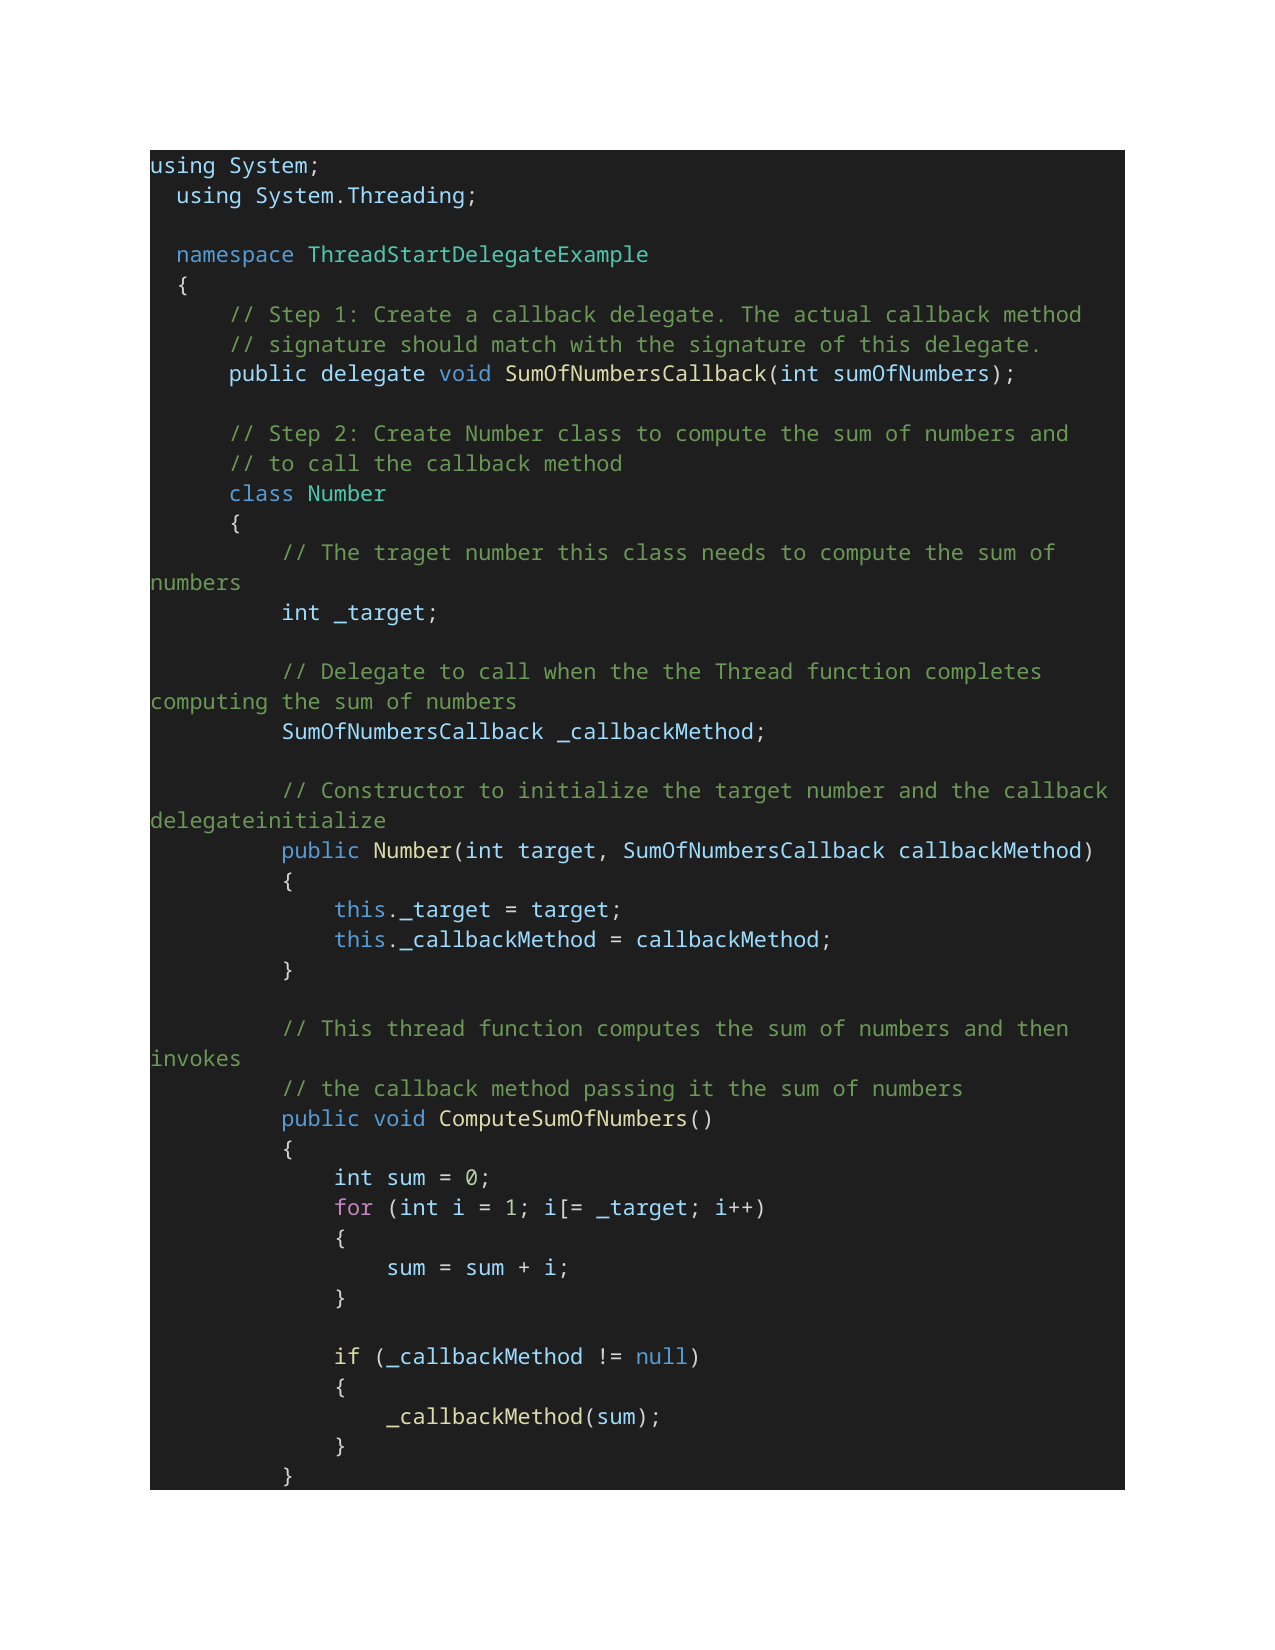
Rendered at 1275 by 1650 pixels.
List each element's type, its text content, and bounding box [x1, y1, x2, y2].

text public delegate void SumOfNumbersCallback(int sumOfNumbers); [150, 358, 1125, 388]
text this._callbackMethod = callbackMethod; [150, 924, 1125, 954]
text int _target; [150, 597, 1125, 626]
text // signature should match with the signature of this delegate. [150, 329, 1125, 358]
text using System; [150, 150, 1125, 180]
text } [150, 1282, 1125, 1311]
text SumOfNumbersCallback _callbackMethod; [150, 716, 1125, 746]
text sum = sum + i; [150, 1252, 1125, 1282]
text namespace ThreadStartDelegateExample [150, 239, 1125, 269]
text { [150, 1133, 1125, 1162]
text // to call the callback method [150, 448, 1125, 477]
text class Number [150, 477, 1125, 507]
text // Constructor to initialize the target number and the callback delegateinitialize [150, 775, 1125, 835]
text { [150, 1371, 1125, 1401]
text public Number(int target, SumOfNumbersCallback callbackMethod) [150, 835, 1125, 864]
text public void ComputeSumOfNumbers() [150, 1103, 1125, 1133]
text _callbackMethod(sum); [150, 1401, 1125, 1430]
text // Step 1: Create a callback delegate. The actual callback method [150, 299, 1125, 329]
text } [150, 954, 1125, 984]
text // The traget number this class needs to compute the sum of numbers [150, 537, 1125, 597]
text if (_callbackMethod != null) [150, 1341, 1125, 1371]
text using System.Threading; [150, 180, 1125, 209]
text this._target = target; [150, 894, 1125, 924]
text { [150, 864, 1125, 894]
text { [150, 269, 1125, 299]
text { [150, 1222, 1125, 1252]
text // Delegate to call when the the Thread function completes computing the sum of numbers [150, 656, 1125, 716]
text for (int i = 1; i[= _target; i++) [150, 1192, 1125, 1222]
text } [150, 1430, 1125, 1460]
text // Step 2: Create Number class to compute the sum of numbers and [150, 418, 1125, 448]
text int sum = 0; [150, 1162, 1125, 1192]
text } [150, 1460, 1125, 1490]
text // This thread function computes the sum of numbers and then invokes [150, 1013, 1125, 1073]
text // the callback method passing it the sum of numbers [150, 1073, 1125, 1103]
text { [150, 507, 1125, 537]
